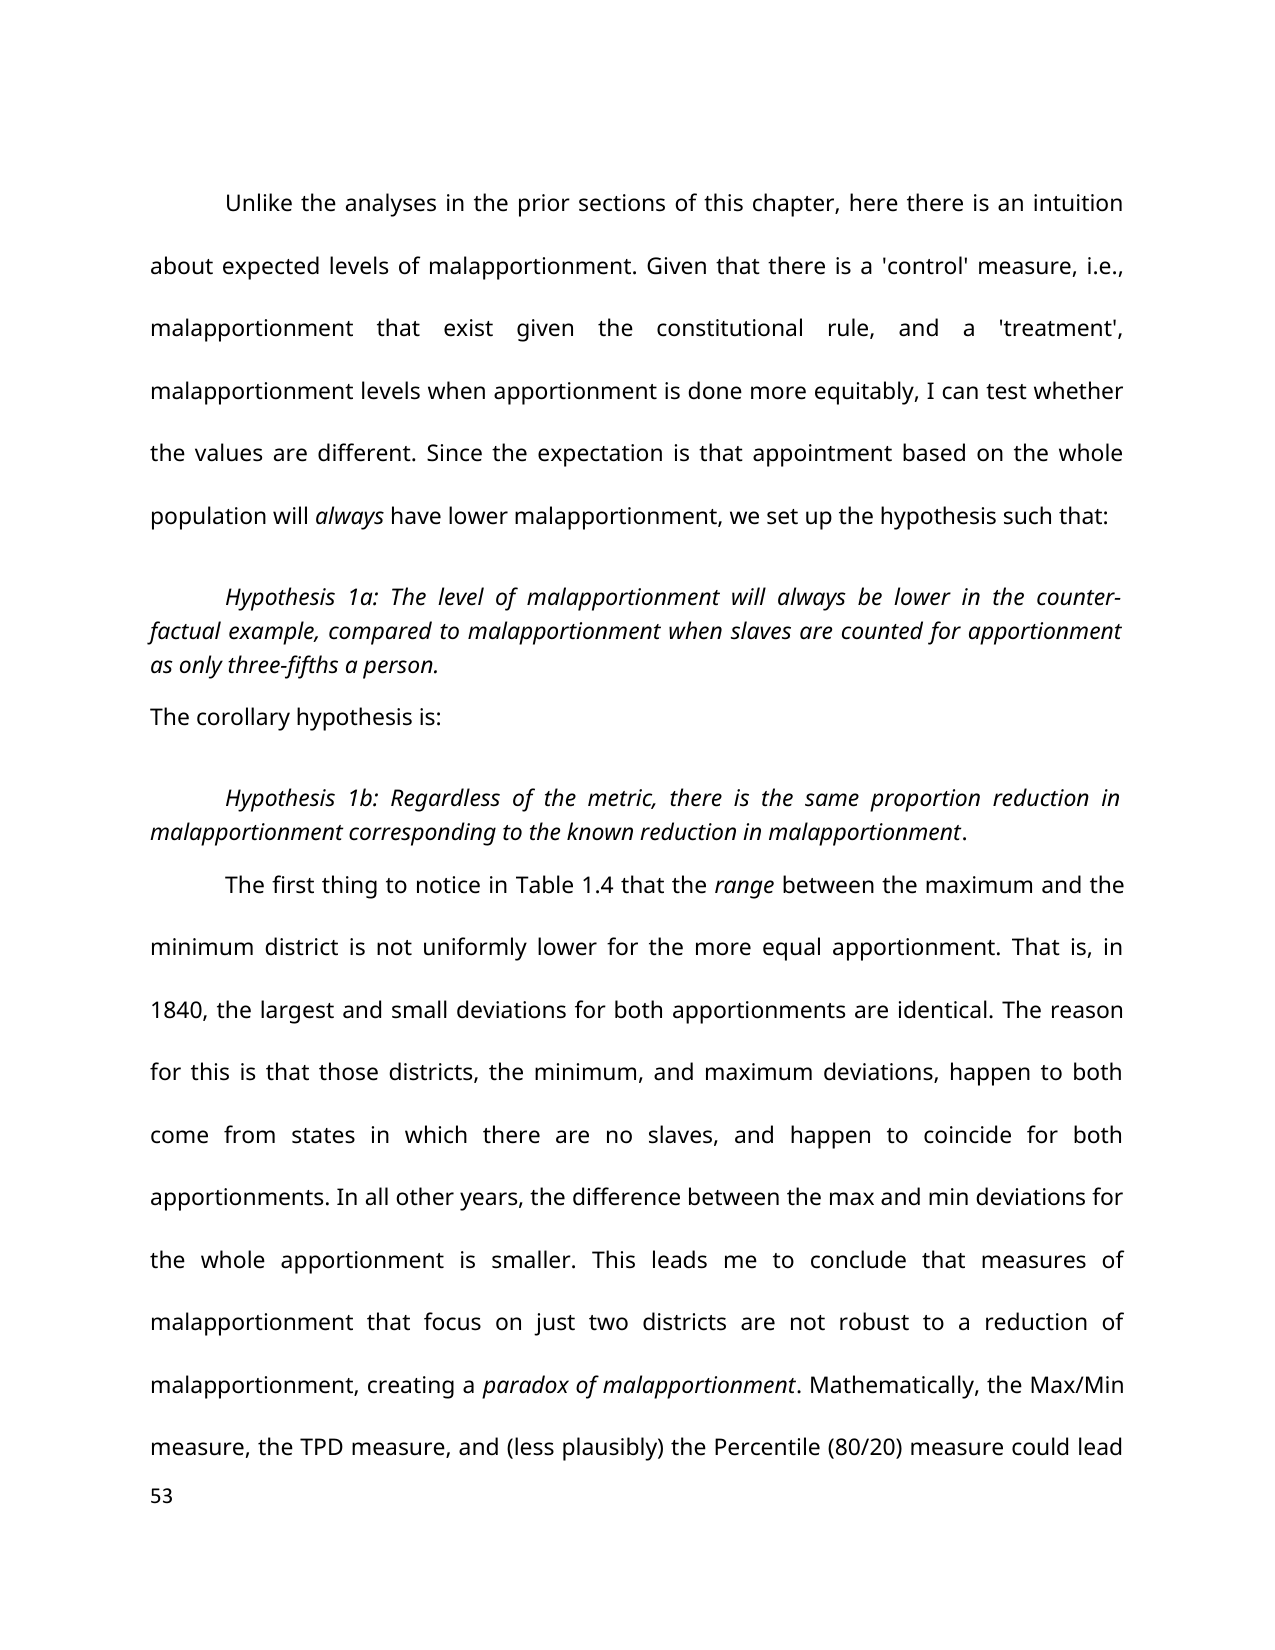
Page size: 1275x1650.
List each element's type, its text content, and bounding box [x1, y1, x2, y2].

text Hypothesis 1b: Regardless of the metric, there is the same proportion reduction in malapportionment corresponding to the known reduction in malapportionment. [150, 782, 1125, 847]
text Unlike the analyses in the prior sections of this chapter, here there is an intuition about expected levels of malapportionment. Given that there is a 'control' measure, i.e., malapportionment that exist given the constitutional rule, and a 'treatment', malapportionment levels when apportionment is done more equitably, I can test whether the values are different. Since the expectation is that appointment based on the whole population will always have lower malapportionment, we set up the hypothesis such that: [150, 187, 1125, 531]
text Hypothesis 1a: The level of malapportionment will always be lower in the counter-factual example, compared to malapportionment when slaves are counted for apportionment as only three-fifths a person. [150, 581, 1125, 680]
text The corollary hypothesis is: [150, 701, 1125, 732]
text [150, 868, 1125, 1462]
